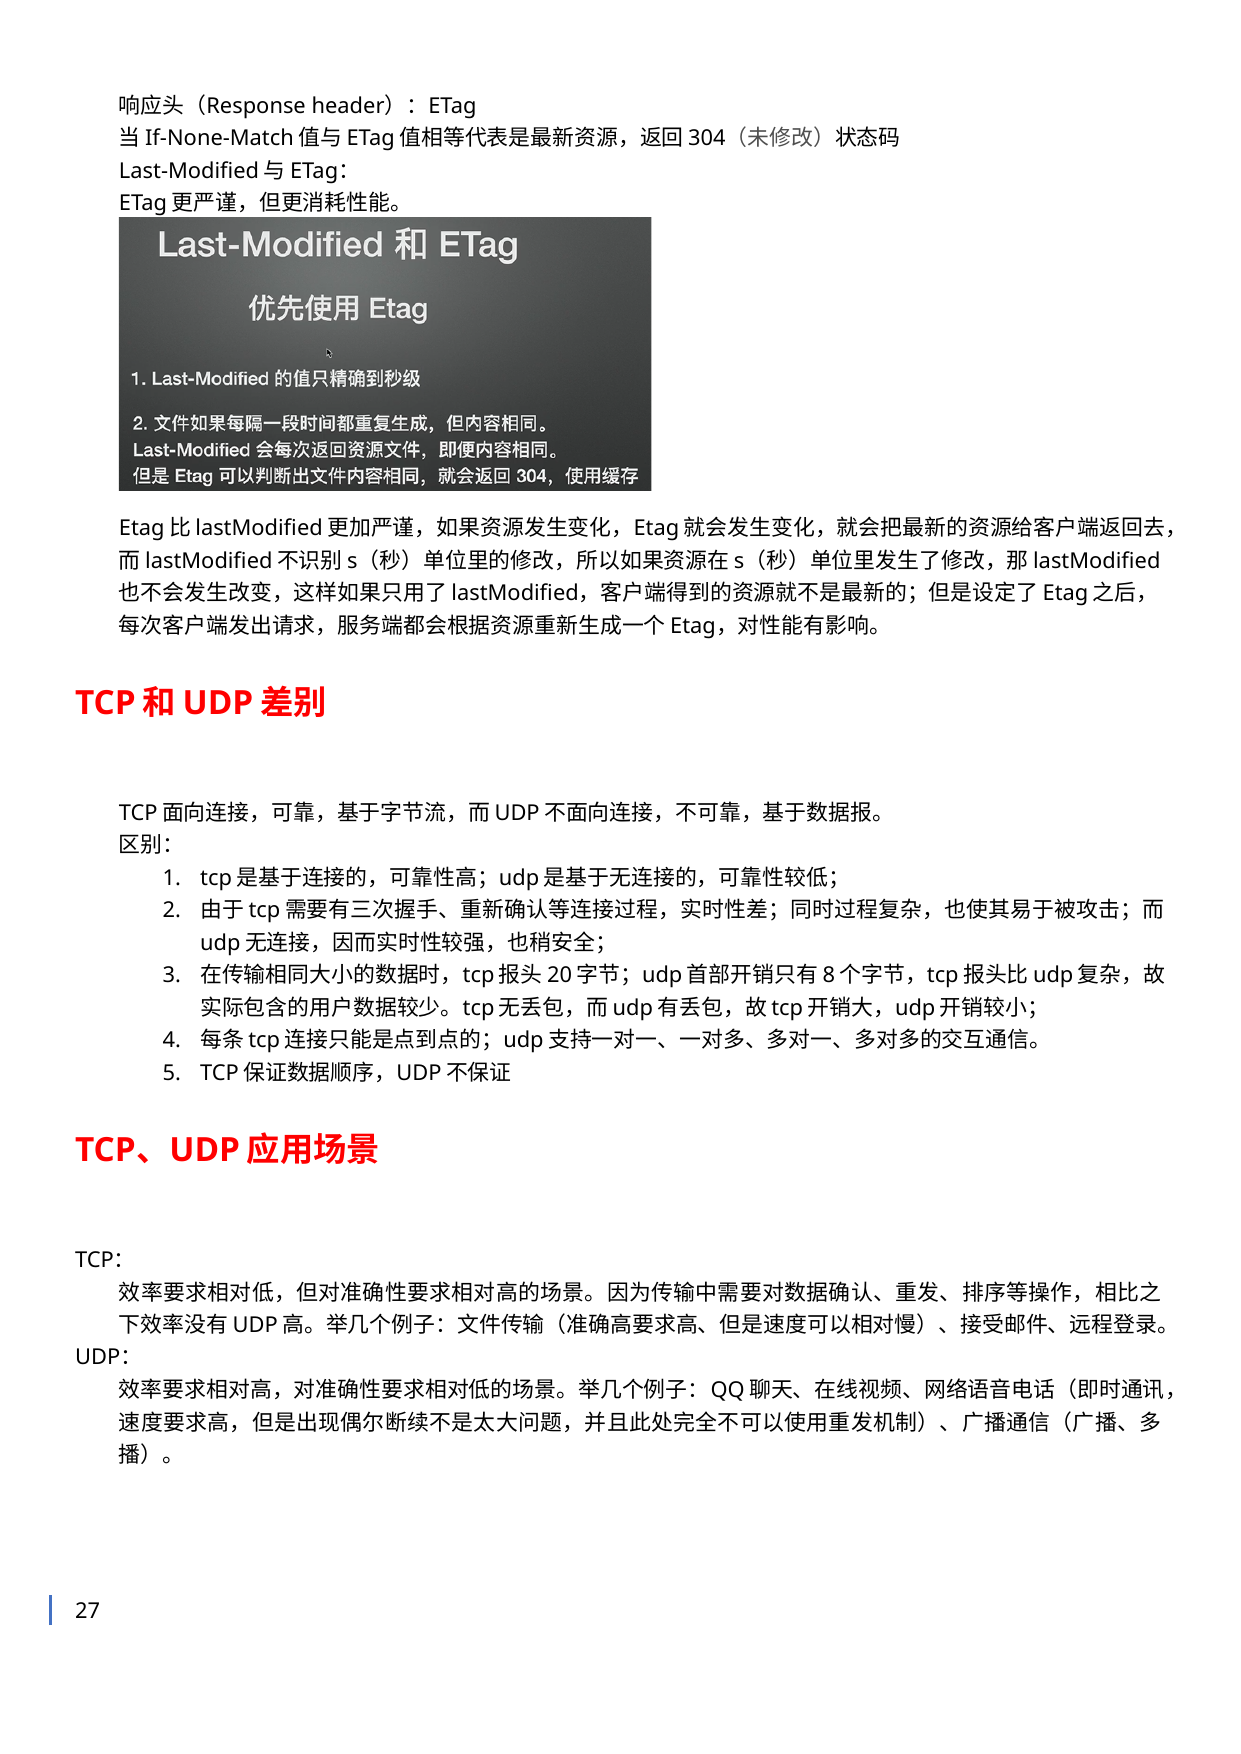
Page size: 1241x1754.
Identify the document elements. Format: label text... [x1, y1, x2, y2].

text 响应头（Response header）：ETag [119, 88, 1165, 120]
text ETag更严谨，但更消耗性能。 [119, 185, 1165, 218]
list 每条tcp连接只能是点到点的；udp支持一对一、一对多、多对一、多对多的交互通信。 [162, 1022, 1165, 1054]
text 效率要求相对低，但对准确性要求相对高的场景。因为传输中需要对数据确认、重发、排序等操作，相比之下效率没有UDP高。举几个例子：文件传输（准确高要求高、但是速度可以相对慢）、接受邮件、远程登录。 [119, 1274, 1165, 1339]
text TCP： [75, 1242, 1165, 1274]
subtitle TCP和UDP差别 [75, 667, 1165, 732]
text UDP： [75, 1339, 1165, 1372]
list 在传输相同大小的数据时，tcp报头20字节；udp首部开销只有8个字节，tcp报头比udp复杂，故实际包含的用户数据较少。tcp无丢包，而udp有丢包，故tcp开销大，udp开销较小； [162, 957, 1165, 1022]
text 效率要求相对高，对准确性要求相对低的场景。举几个例子：QQ聊天、在线视频、网络语音电话（即时通讯，速度要求高，但是出现偶尔断续不是太大问题，并且此处完全不可以使用重发机制）、广播通信（广播、多播）。 [119, 1372, 1165, 1469]
text TCP面向连接，可靠，基于字节流，而UDP不面向连接，不可靠，基于数据报。 [119, 794, 1165, 827]
list TCP保证数据顺序，UDP不保证 [162, 1054, 1165, 1087]
list tcp是基于连接的，可靠性高；udp是基于无连接的，可靠性较低； [162, 859, 1165, 892]
list 由于tcp需要有三次握手、重新确认等连接过程，实时性差；同时过程复杂，也使其易于被攻击；而udp无连接，因而实时性较强，也稍安全； [162, 892, 1165, 957]
subtitle TCP、UDP应用场景 [75, 1114, 1165, 1179]
text Etag比lastModified更加严谨，如果资源发生变化，Etag就会发生变化，就会把最新的资源给客户端返回去，而lastModified不识别s（秒）单位里的修改，所以如果资源在s（秒）单位里发生了修改，那lastModified也不会发生改变，这样如果只用了lastModified，客户端得到的资源就不是最新的；但是设定了Etag之后，每次客户端发出请求，服务端都会根据资源重新生成一个Etag，对性能有影响。 [119, 510, 1165, 640]
picture [118, 217, 652, 491]
text Last-Modified与ETag： [119, 153, 1165, 185]
text 当If-None-Match值与ETag值相等代表是最新资源，返回304（未修改）状态码 [119, 120, 1165, 153]
text 区别： [119, 827, 1165, 859]
